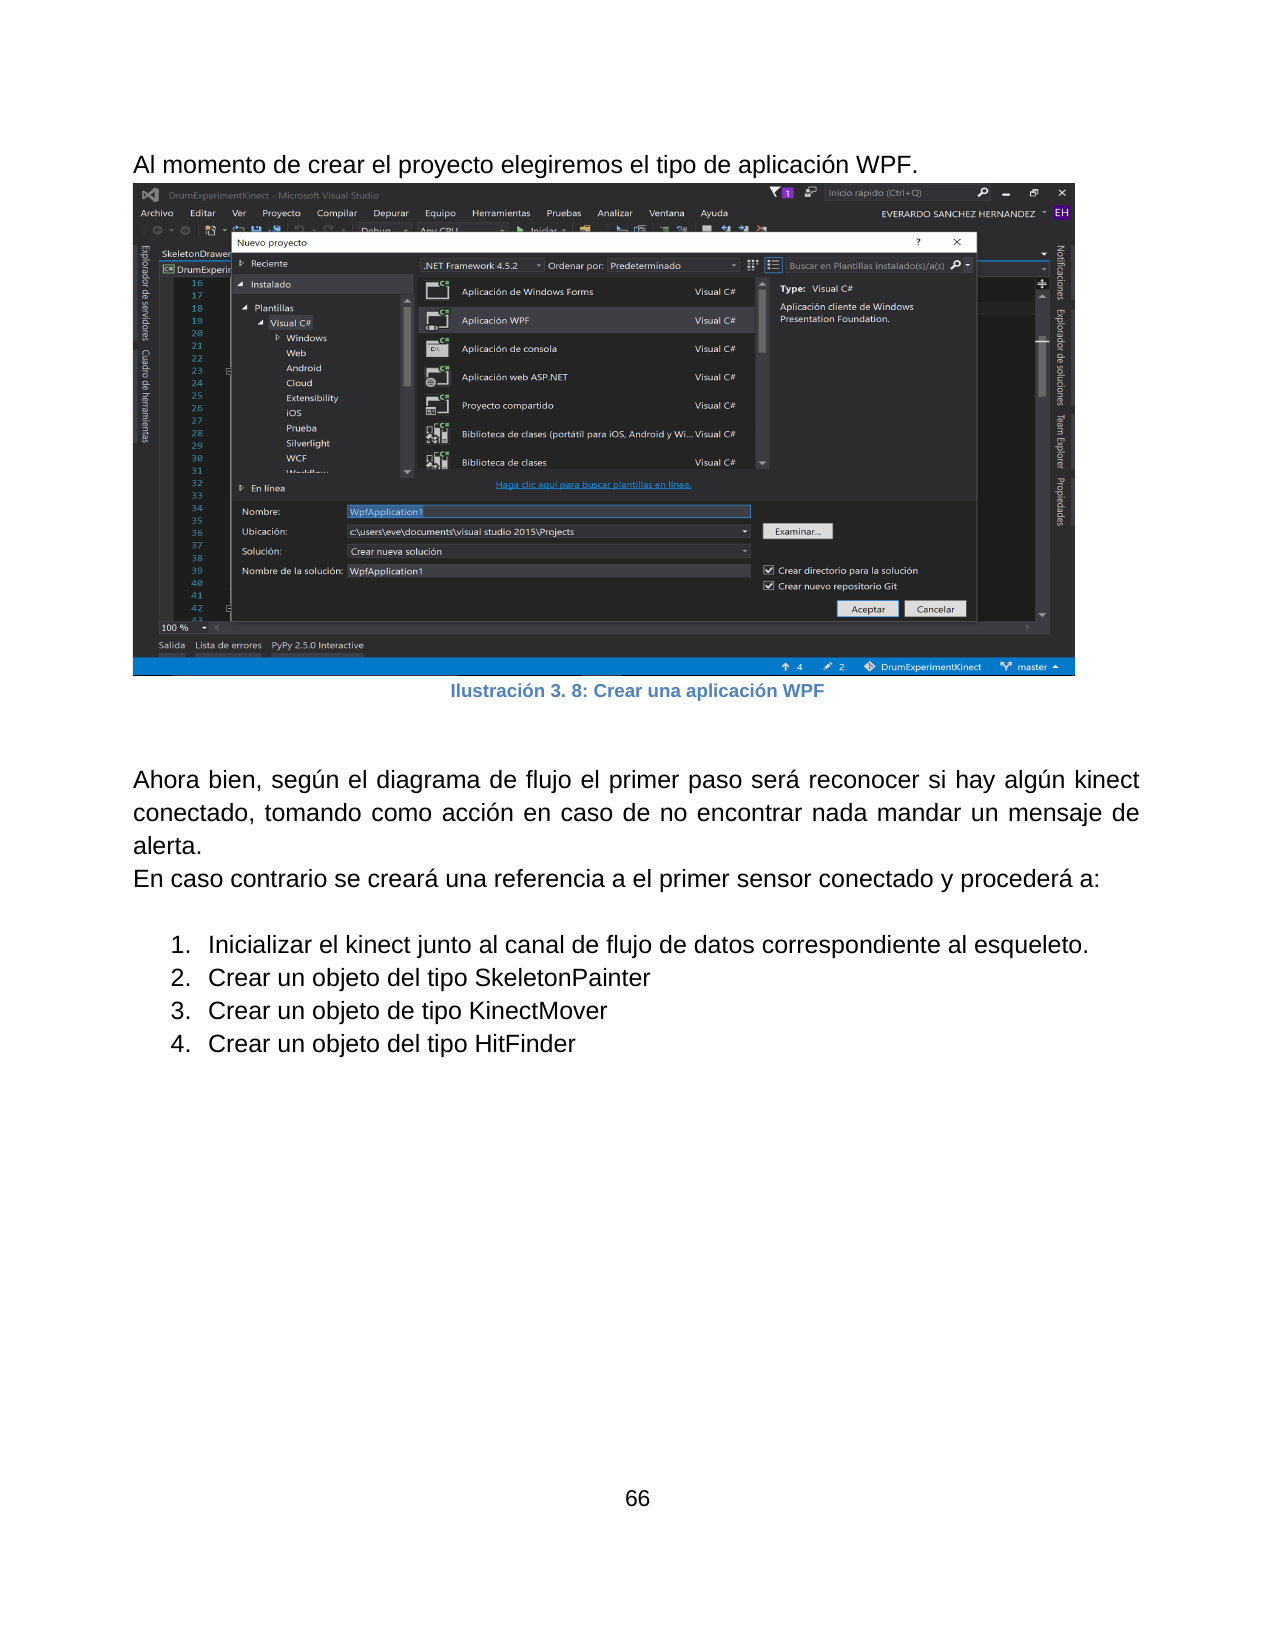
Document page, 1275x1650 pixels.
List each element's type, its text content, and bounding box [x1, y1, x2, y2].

text Ilustración 3. 8: Crear una aplicación WPF [133, 680, 1142, 701]
list Crear un objeto del tipo SkeletonPainter [170, 963, 1142, 992]
list Inicializar el kinect junto al canal de flujo de datos correspondiente al esqueleto. [170, 930, 1142, 958]
text Ahora bien, según el diagrama de flujo el primer paso será reconocer si hay algún kinect conectado, tomando como acción en caso de no encontrar nada mandar un mensaje de alerta. [133, 765, 1142, 859]
text Al momento de crear el proyecto elegiremos el tipo de aplicación WPF. [133, 150, 1142, 179]
text En caso contrario se creará una referencia a el primer sensor conectado y procederá a: [133, 864, 1142, 892]
picture [132, 183, 1075, 676]
list Crear un objeto del tipo HitFinder [170, 1029, 1142, 1058]
list Crear un objeto de tipo KinectMover [170, 996, 1142, 1024]
